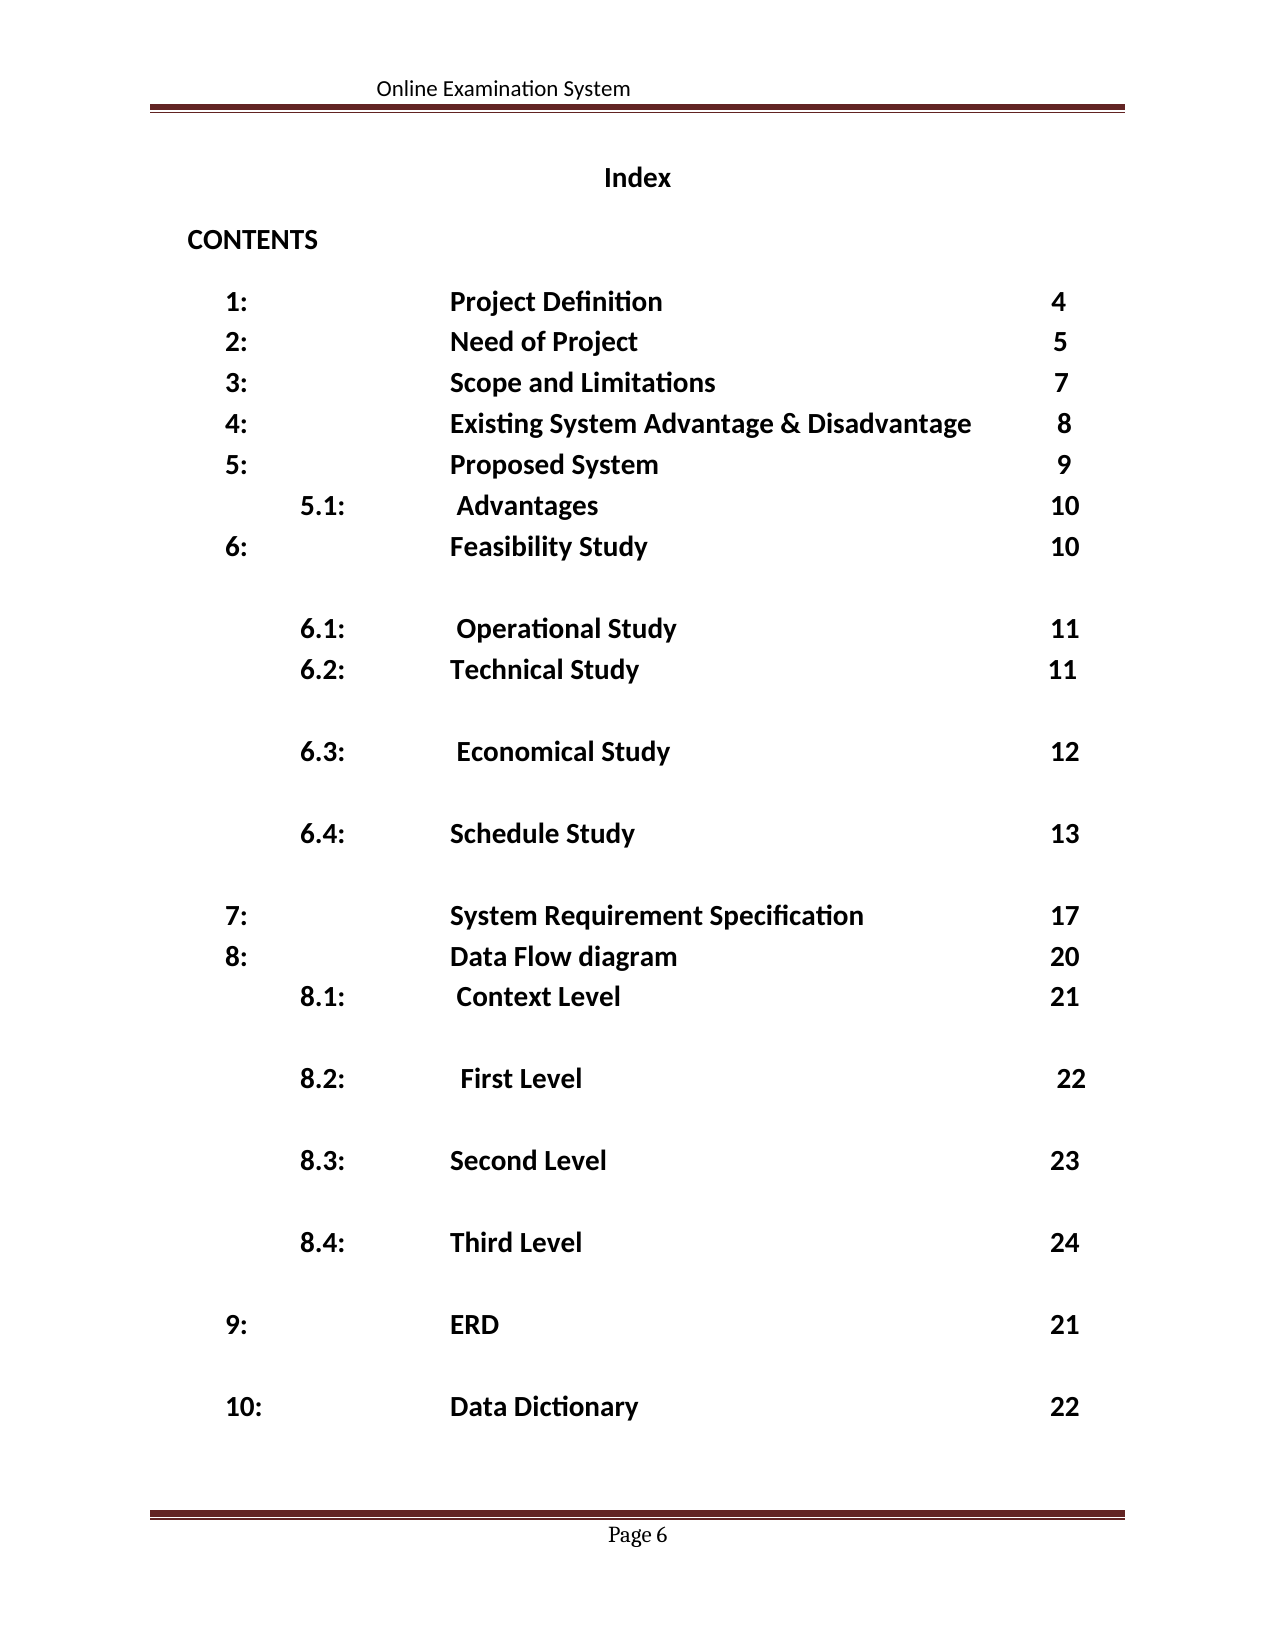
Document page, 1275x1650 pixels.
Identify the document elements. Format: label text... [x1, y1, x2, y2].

list 8.2: First Level 22 [225, 1060, 1125, 1137]
list 1: Project Definition 4 [225, 283, 1125, 318]
text Index [150, 159, 1125, 195]
list 8.1: Context Level 21 [225, 978, 1125, 1055]
list 6.4: Schedule Study 13 [225, 815, 1125, 891]
list 7: System Requirement Specification 17 [225, 897, 1125, 932]
list 8: Data Flow diagram 20 [225, 938, 1125, 973]
list 2: Need of Project 5 [225, 323, 1125, 359]
list 6: Feasibility Study 10 [225, 528, 1125, 605]
list 9: ERD 21 [225, 1306, 1125, 1383]
list 4: Existing System Advantage & Disadvantage 8 [225, 405, 1125, 441]
list 8.4: Third Level 24 [225, 1224, 1125, 1301]
list 3: Scope and Limitations 7 [225, 364, 1125, 400]
list 5.1: Advantages 10 [225, 487, 1125, 523]
list 10: Data Dictionary 22 [225, 1388, 1125, 1464]
list 8.3: Second Level 23 [225, 1142, 1125, 1219]
list 6.1: Operational Study 11 [225, 610, 1125, 646]
text CONTENTS [187, 221, 1125, 256]
list 5: Proposed System 9 [225, 446, 1125, 482]
list 6.3: Economical Study 12 [225, 733, 1125, 809]
list 6.2: Technical Study 11 [225, 651, 1125, 728]
